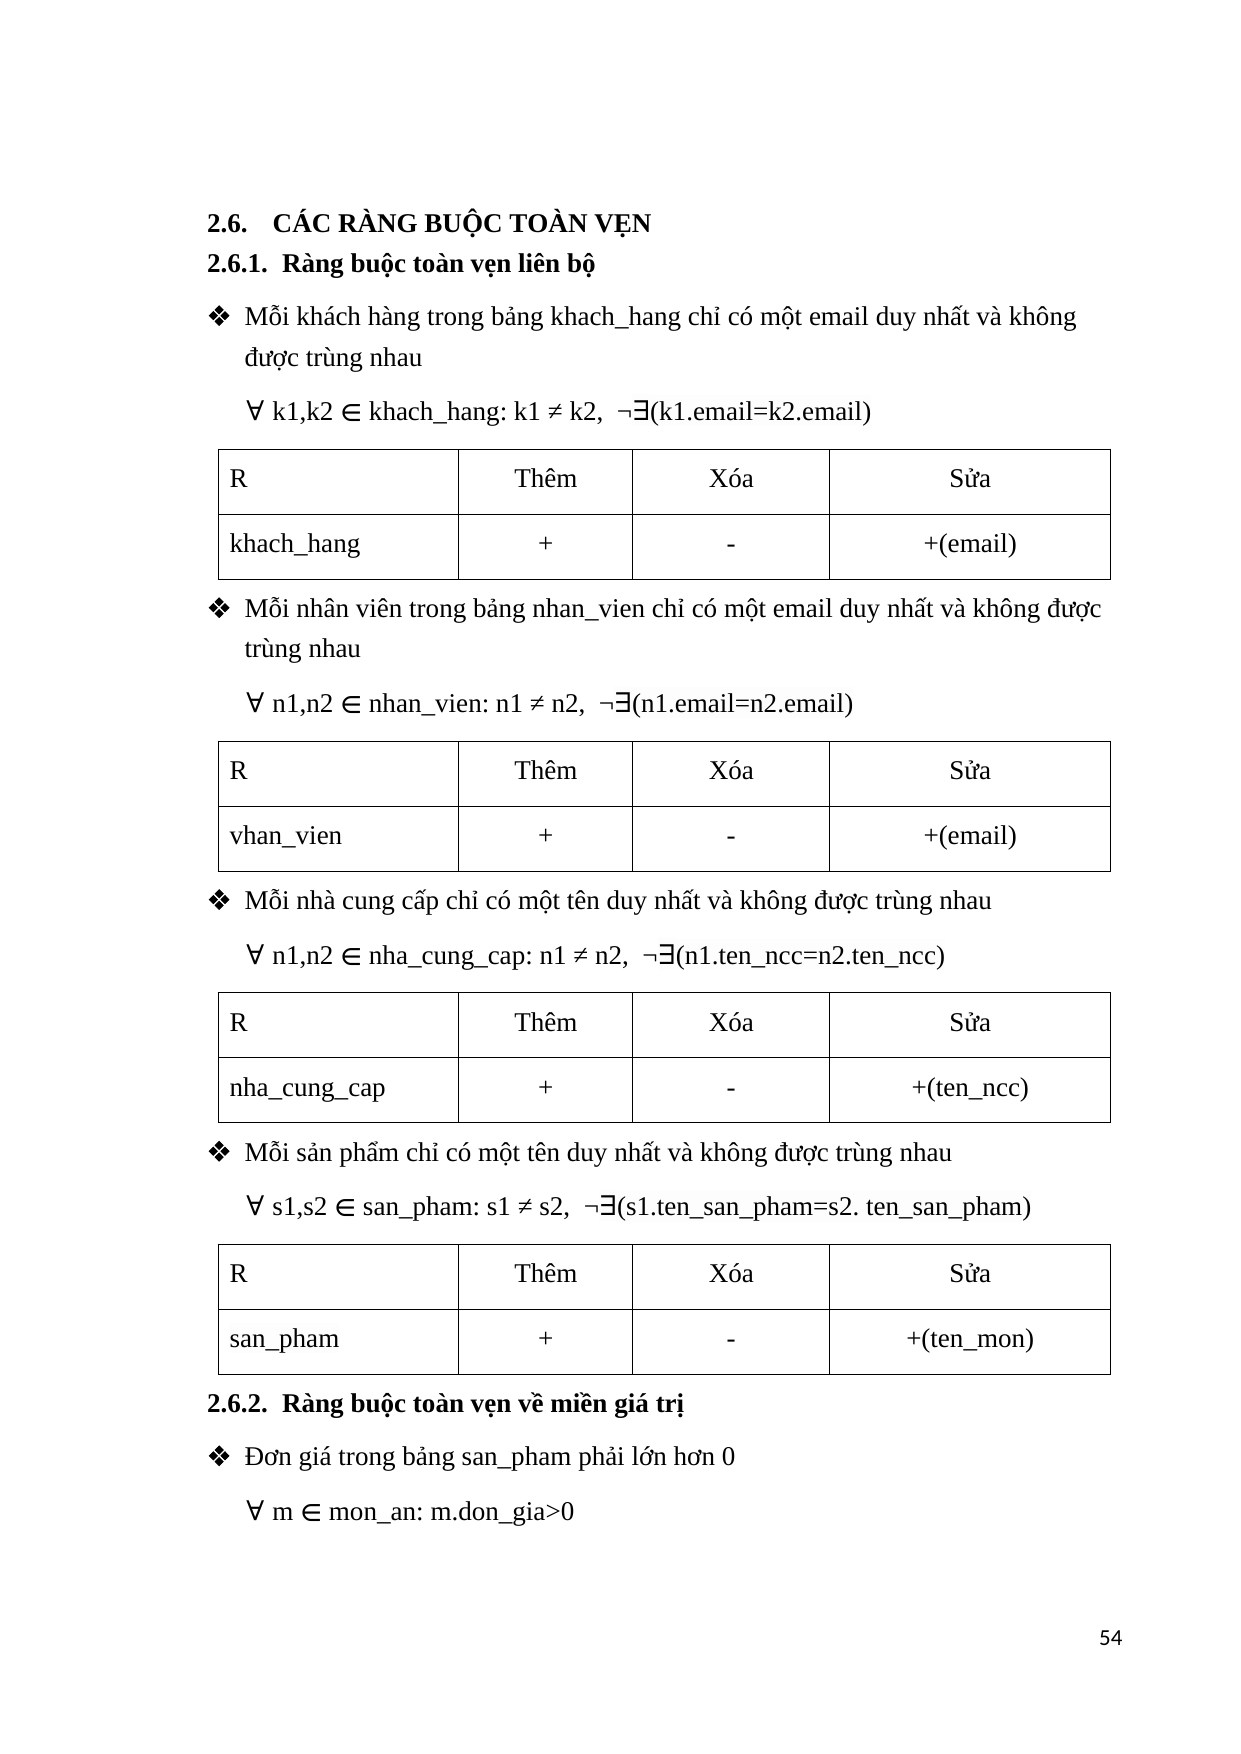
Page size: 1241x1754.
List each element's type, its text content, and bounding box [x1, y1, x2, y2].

list Đơn giá trong bảng san_pham phải lớn hơn 0 [207, 1440, 1122, 1472]
table_header Xóa [633, 1245, 829, 1309]
table_header Sửa [830, 1245, 1110, 1309]
table_cell - [633, 807, 829, 871]
table_cell +(ten_mon) [830, 1310, 1110, 1374]
table_header R [219, 993, 458, 1057]
table_header R [219, 742, 458, 806]
table_cell - [633, 1058, 829, 1122]
table_header Xóa [633, 993, 829, 1057]
table_cell +(email) [830, 807, 1110, 871]
list Mỗi nhân viên trong bảng nhan_vien chỉ có một email duy nhất và không được trùng nhau [207, 592, 1122, 664]
subtitle Ràng buộc toàn vẹn về miền giá trị [207, 1387, 1122, 1418]
table_header Sửa [830, 993, 1110, 1057]
text ∀ n1,n2 ∈ nha_cung_cap: n1 ≠ n2, ¬∃(n1.ten_ncc=n2.ten_ncc) [676, 937, 1122, 970]
text ∀ n1,n2 ∈ nhan_vien: n1 ≠ n2, ¬∃(n1.email=n2.email) [632, 686, 1122, 718]
table_cell +(ten_ncc) [830, 1058, 1110, 1122]
table_cell - [633, 515, 829, 578]
table_header Thêm [459, 450, 632, 513]
subtitle Ràng buộc toàn vẹn liên bộ [207, 247, 1122, 278]
subtitle CÁC RÀNG BUỘC TOÀN VẸN [207, 207, 1122, 238]
table_cell + [459, 807, 632, 871]
table_header Xóa [633, 450, 829, 513]
table_cell + [459, 1058, 632, 1122]
table_cell vhan_vien [219, 807, 458, 871]
table_cell + [459, 515, 632, 578]
table_header Thêm [459, 1245, 632, 1309]
table_header R [219, 450, 458, 513]
table_cell san_pham [219, 1310, 458, 1374]
table_cell nha_cung_cap [219, 1058, 458, 1122]
table_header Thêm [459, 993, 632, 1057]
table_header Thêm [459, 742, 632, 806]
table_header Sửa [830, 450, 1110, 513]
table_cell khach_hang [219, 515, 458, 578]
list Mỗi nhà cung cấp chỉ có một tên duy nhất và không được trùng nhau [207, 884, 1122, 915]
table_header Sửa [830, 742, 1110, 806]
table_cell + [459, 1310, 632, 1374]
table_cell - [633, 1310, 829, 1374]
text ∀ k1,k2 ∈ khach_hang: k1 ≠ k2, ¬∃(k1.email=k2.email) [244, 393, 1122, 426]
text ∀ s1,s2 ∈ san_pham: s1 ≠ s2, ¬∃(s1.ten_san_pham=s2. ten_san_pham) [617, 1189, 1122, 1222]
table_header R [219, 1245, 458, 1309]
table_cell +(email) [830, 515, 1110, 578]
list Mỗi sản phẩm chỉ có một tên duy nhất và không được trùng nhau [207, 1136, 1122, 1167]
table_header Xóa [633, 742, 829, 806]
text ∀ m ∈ mon_an: m.don_gia>0 [244, 1493, 1122, 1526]
list Mỗi khách hàng trong bảng khach_hang chỉ có một email duy nhất và không được trùng nhau [207, 300, 1122, 372]
